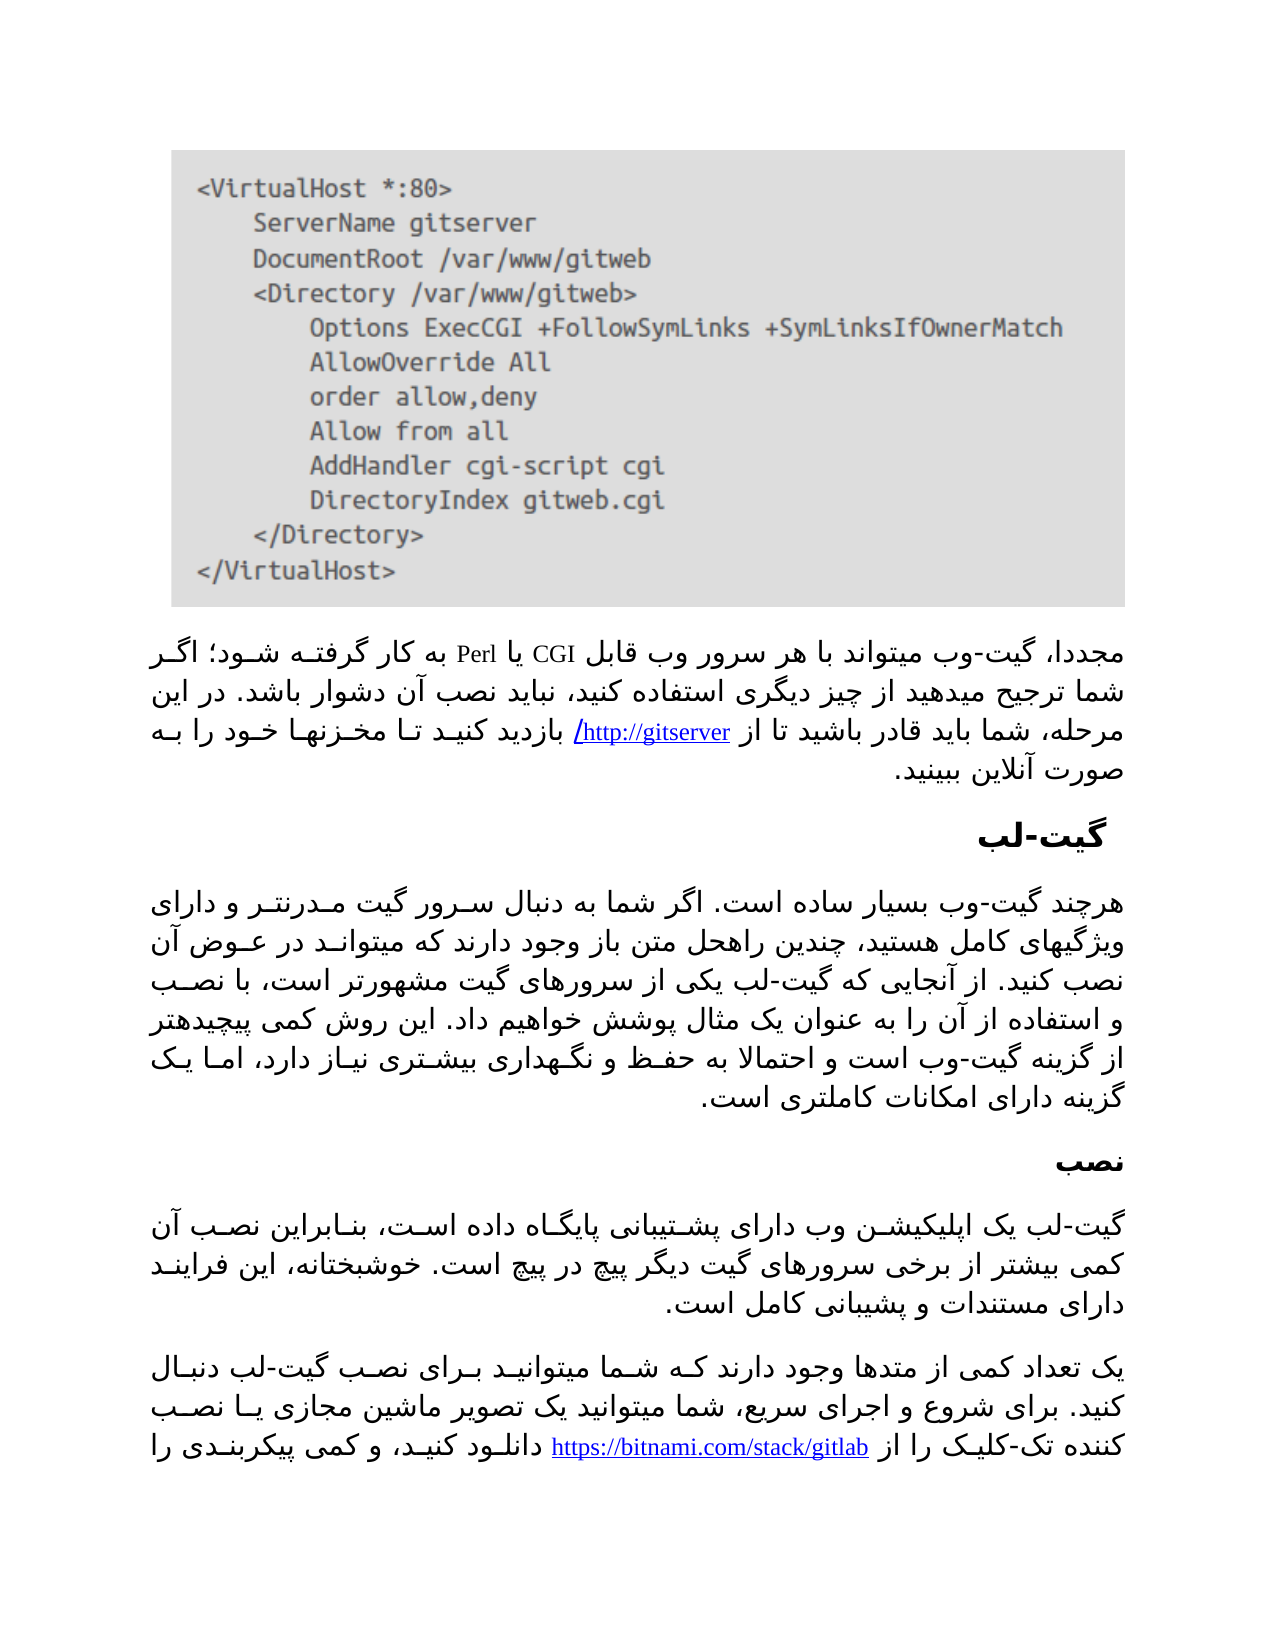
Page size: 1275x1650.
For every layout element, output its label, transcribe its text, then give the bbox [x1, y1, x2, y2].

text نصب [150, 1144, 1125, 1178]
text مجددا، گیت-وب میتواند با هر سرور وب قابل CGI یا Perl به کار گرفته شود؛ اگر شما ترجیح میدهید از چیز دیگری استفاده کنید، نباید نصب آن دشوار باشد. در این مرحله، شما باید قادر باشید تا از http://gitserver/ بازدید کنید تا مخزنها خود را به صورت آنلاین ببینید. [150, 635, 1125, 786]
text گیت-لب [150, 816, 1125, 855]
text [150, 1350, 1125, 1462]
text گیت-لب یک اپلیکیشن وب دارای پشتیبانی پایگاه داده است، بنابراین نصب آن کمی بیشتر از برخی سرورهای گیت دیگر پیچ در پیچ است. خوشبختانه، این فرایند دارای مستندات و پشیبانی کامل است. [150, 1208, 1125, 1320]
text هرچند گیت-وب بسیار ساده است. اگر شما به دنبال سرور گیت مدرنتر و دارای ویژگیهای کامل هستید، چندین راهحل متن باز وجود دارند که میتواند در عوض آن نصب کنید. از آنجایی که گیت-لب یکی از سرورهای گیت مشهورتر است، با نصب و استفاده از آن را به عنوان یک مثال پوشش خواهیم داد. این روش کمی پیچیدهتر از گزینه گیت-وب است و احتمالا به حفظ و نگهداری بیشتری نیاز دارد، اما یک گزینه دارای امکانات کاملتری است. [150, 886, 1125, 1114]
